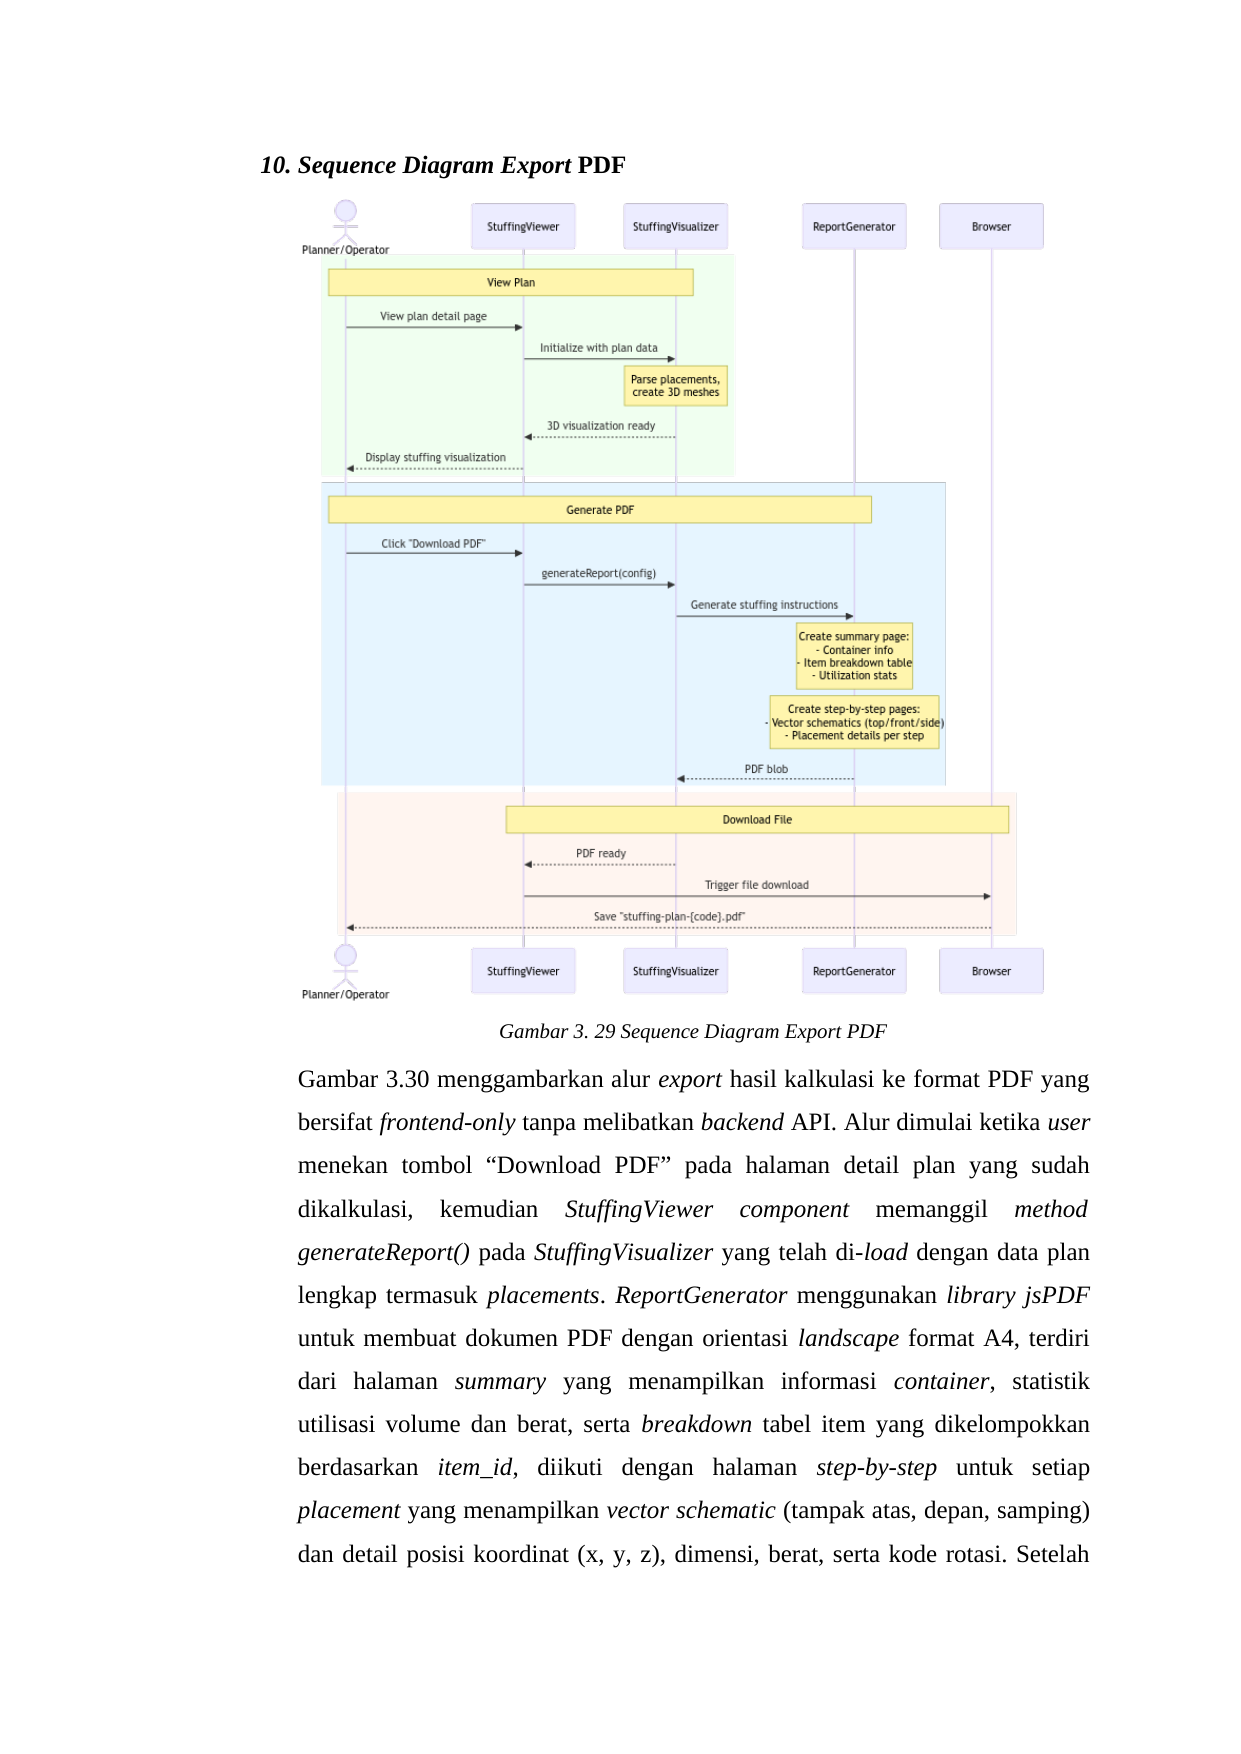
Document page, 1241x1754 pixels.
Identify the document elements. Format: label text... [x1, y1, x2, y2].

text Gambar 3. Sequence Diagram Export PDF [223, 1019, 1090, 1043]
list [298, 1064, 1090, 1567]
list Sequence Diagram Export PDF [260, 150, 1090, 179]
picture [260, 197, 1086, 1009]
